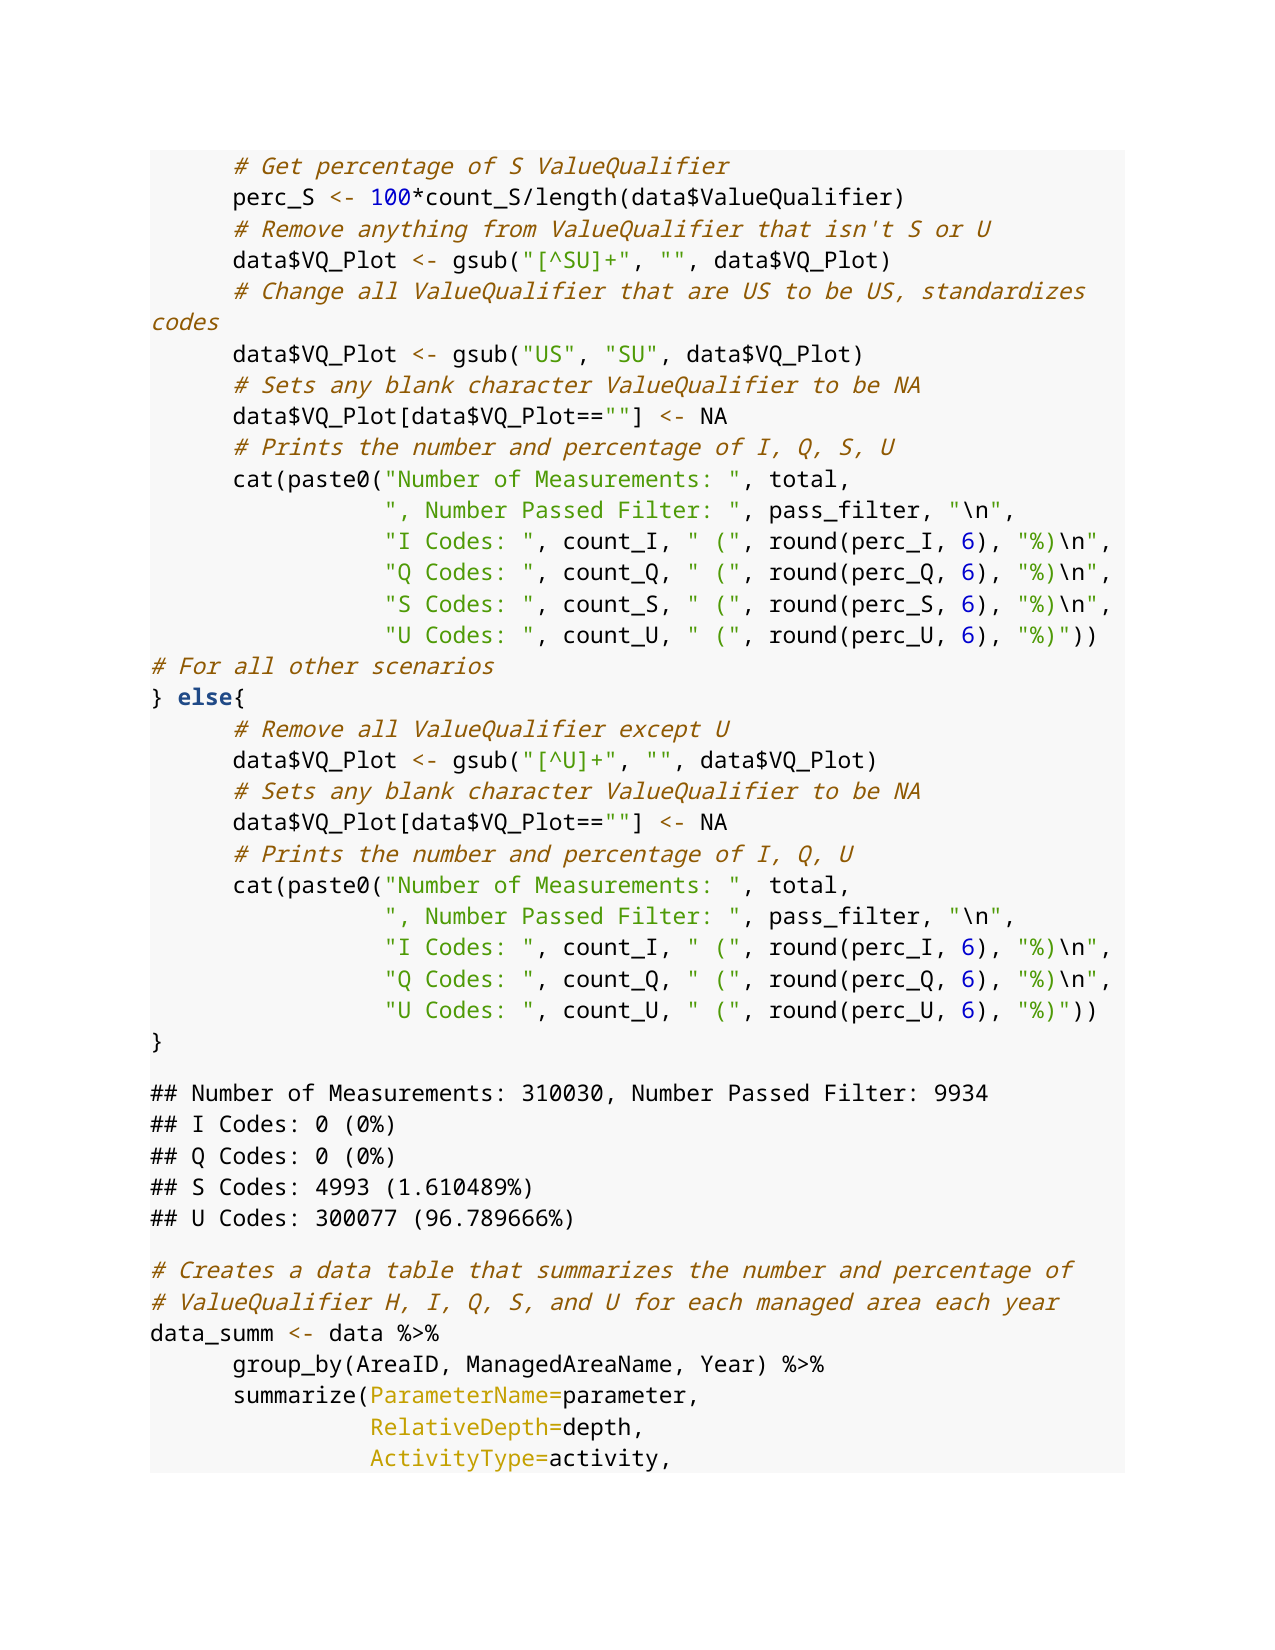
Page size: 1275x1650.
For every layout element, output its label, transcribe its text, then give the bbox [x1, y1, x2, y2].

text ## Number of Measurements: 310030, Number Passed Filter: 9934 ## I Codes: 0 (0%) ## Q Codes: 0 (0%) ## S Codes: 4993 (1.610489%) ## U Codes: 300077 (96.789666%) [150, 1077, 1125, 1233]
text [150, 150, 1125, 1056]
